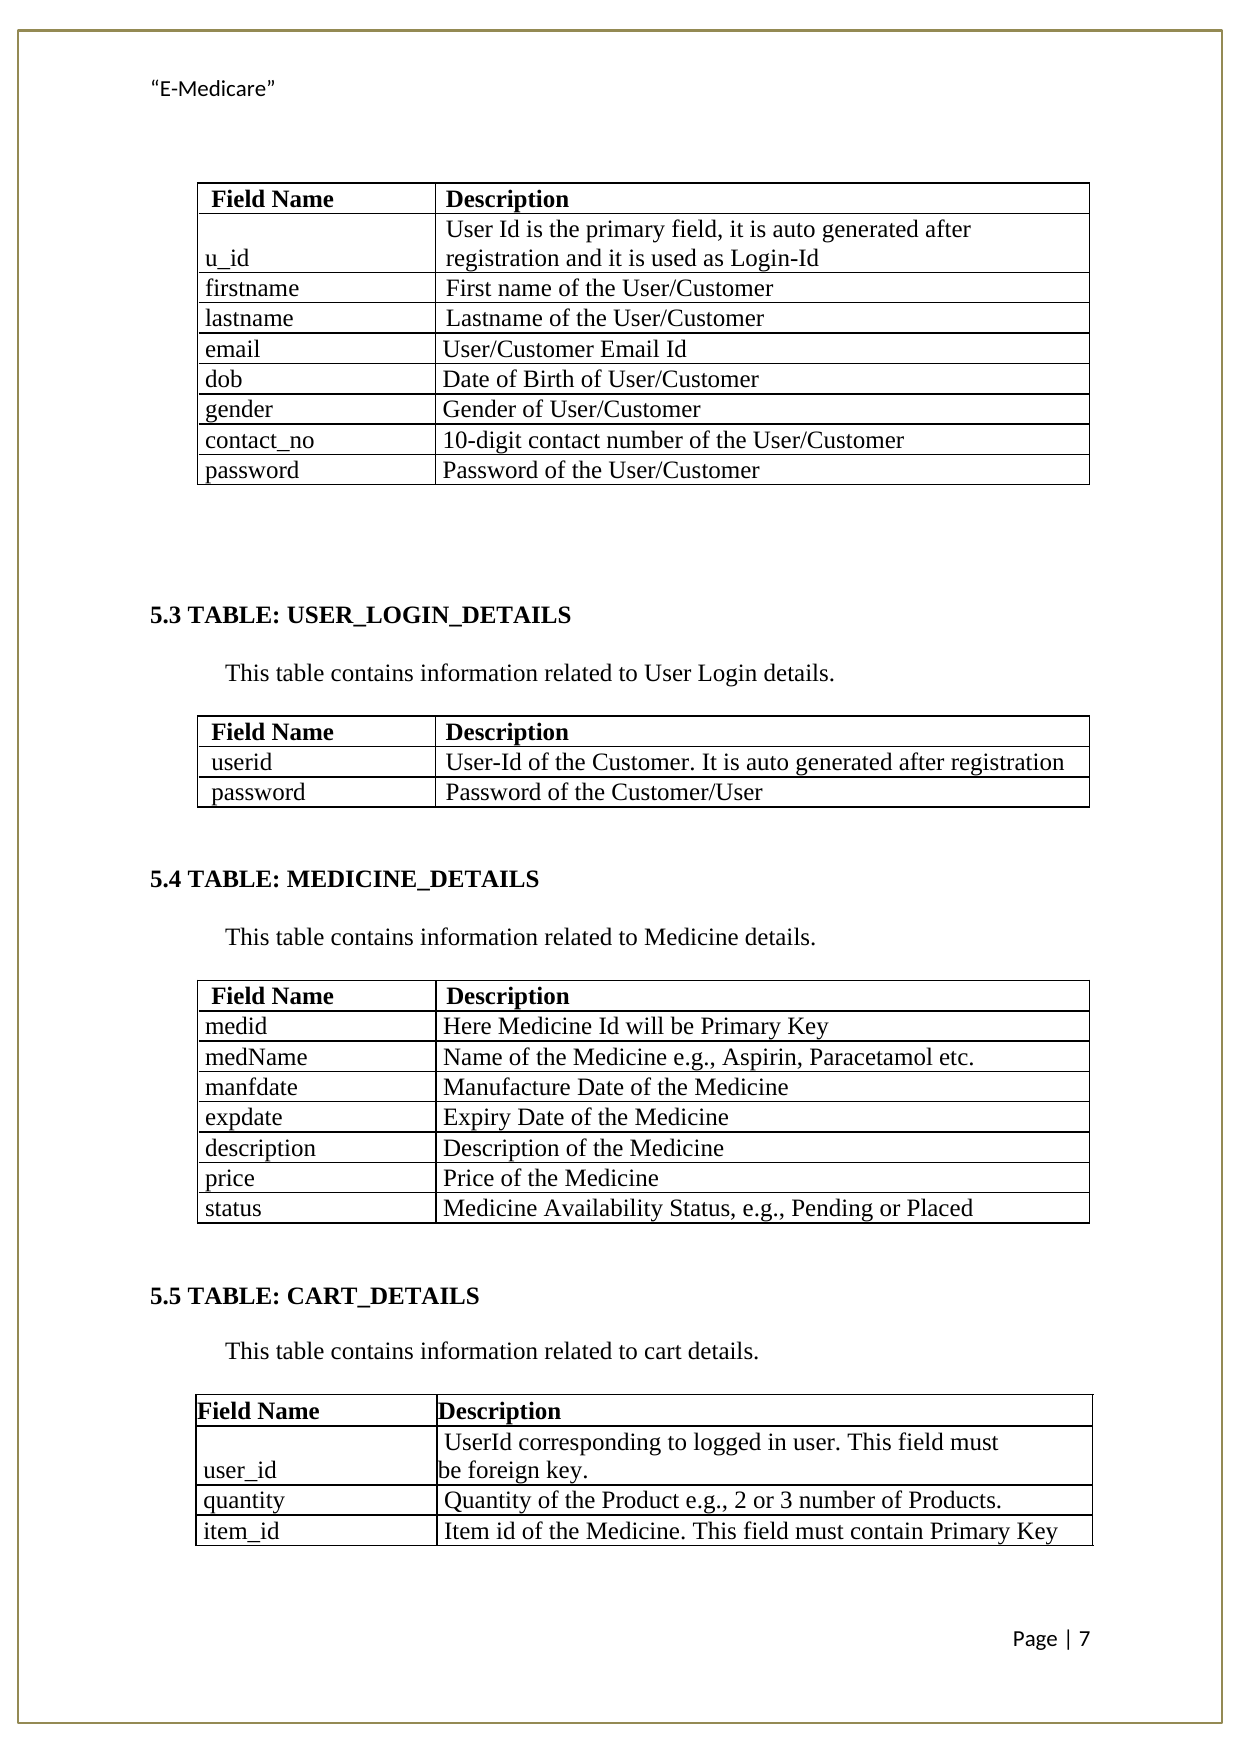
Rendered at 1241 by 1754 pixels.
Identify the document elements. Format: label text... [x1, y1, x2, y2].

table_cell firstname [198, 273, 435, 302]
table_header Description [438, 1395, 1092, 1425]
table_cell UserId corresponding to logged in user. This field must be foreign key. [438, 1427, 1092, 1484]
table_cell item_id [197, 1516, 436, 1545]
table_cell user_id [197, 1427, 436, 1484]
table_header Description [437, 981, 1089, 1010]
table_cell User/Customer Email Id [436, 334, 1089, 362]
table_cell price [198, 1163, 435, 1192]
table_cell password [198, 455, 435, 484]
text 5.5 TABLE: CART_DETAILS [150, 1281, 1090, 1310]
table_cell Lastname of the User/Customer [436, 303, 1089, 332]
table_cell User Id is the primary field, it is auto generated after registration and it is used as Login-Id [436, 214, 1089, 272]
table_cell status [198, 1193, 435, 1222]
text This table contains information related to cart details. [150, 1336, 1090, 1365]
table_cell First name of the User/Customer [436, 273, 1089, 302]
table_cell lastname [198, 303, 435, 332]
table_header Field Name [197, 1395, 436, 1425]
table_cell contact_no [198, 424, 435, 453]
table_cell u_id [198, 214, 435, 272]
table_cell 10-digit contact number of the User/Customer [436, 425, 1089, 453]
table_cell manfdate [198, 1072, 435, 1101]
table_header Field Name [198, 184, 435, 212]
table_cell medName [198, 1041, 435, 1071]
table_cell Item id of the Medicine. This field must contain Primary Key [438, 1516, 1092, 1545]
table_header Field Name [198, 717, 435, 746]
table_cell Password of the Customer/User [436, 778, 1089, 806]
table_cell Description of the Medicine [437, 1133, 1089, 1161]
table_cell dob [198, 364, 435, 393]
table_cell Medicine Availability Status, e.g., Pending or Placed [437, 1193, 1089, 1222]
table_cell Password of the User/Customer [436, 455, 1089, 484]
table_cell userid [198, 747, 435, 776]
table_cell email [198, 333, 435, 362]
table_cell quantity [197, 1486, 436, 1514]
table_cell User-Id of the Customer. It is auto generated after registration [436, 747, 1089, 776]
table_cell Manufacture Date of the Medicine [437, 1072, 1089, 1101]
table_cell description [198, 1132, 435, 1161]
table_header Field Name [198, 981, 435, 1010]
table_cell Date of Birth of User/Customer [436, 364, 1089, 393]
table_cell Name of the Medicine e.g., Aspirin, Paracetamol etc. [437, 1042, 1089, 1071]
table_header Description [436, 717, 1089, 746]
table_cell medid [198, 1011, 435, 1040]
table_header Description [436, 184, 1089, 212]
table_cell Gender of User/Customer [436, 395, 1089, 423]
table_cell Here Medicine Id will be Primary Key [437, 1012, 1089, 1040]
text 5.3 TABLE: USER_LOGIN_DETAILS [150, 600, 1090, 629]
text This table contains information related to User Login details. [195, 658, 1090, 687]
table_cell gender [198, 394, 435, 423]
text This table contains information related to Medicine details. [195, 922, 1090, 951]
text 5.4 TABLE: MEDICINE_DETAILS [150, 864, 1090, 893]
table_cell Expiry Date of the Medicine [437, 1102, 1089, 1131]
table_cell password [198, 777, 435, 806]
table_cell expdate [198, 1102, 435, 1131]
table_cell Price of the Medicine [437, 1163, 1089, 1192]
table_cell Quantity of the Product e.g., 2 or 3 number of Products. [438, 1486, 1092, 1514]
